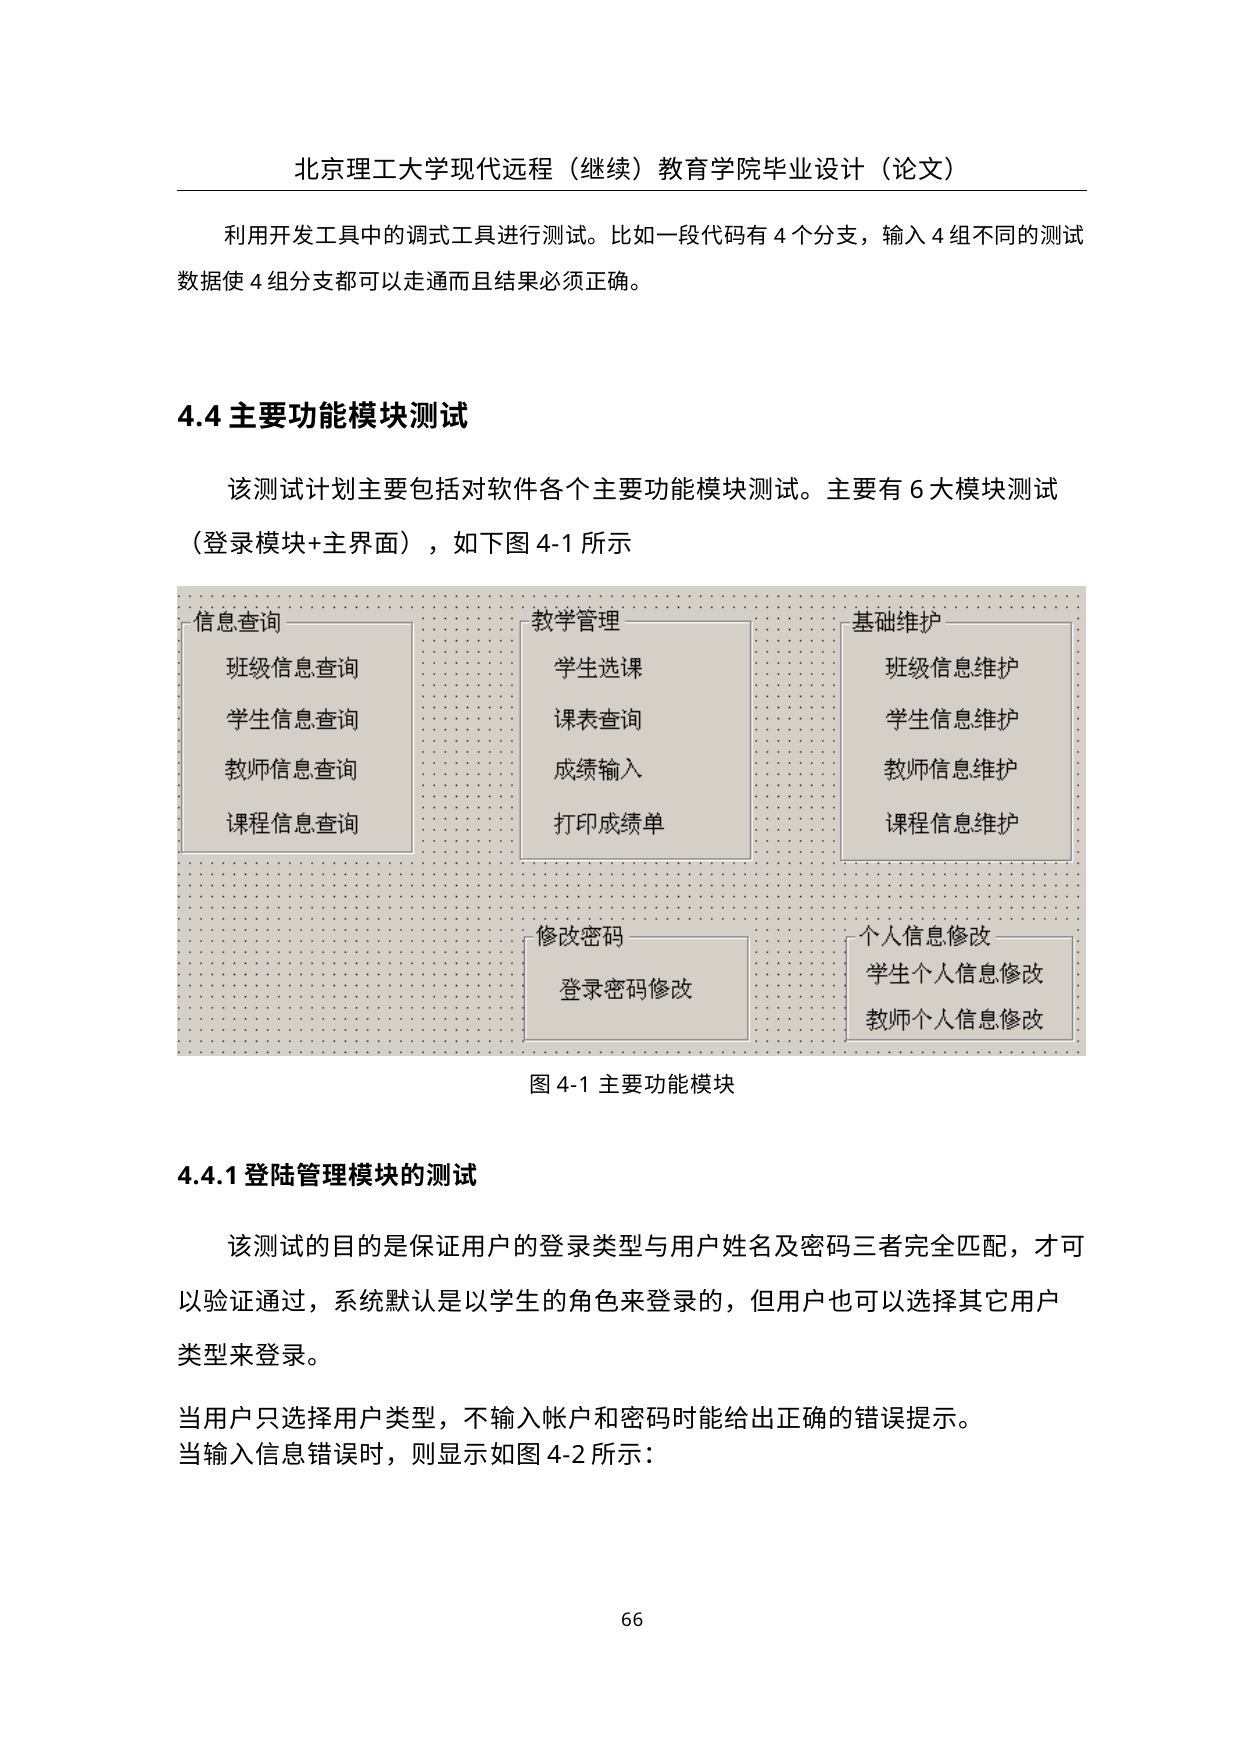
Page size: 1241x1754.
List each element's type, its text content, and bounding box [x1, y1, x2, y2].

text 该测试的目的是保证用户的登录类型与用户姓名及密码三者完全匹配，才可以验证通过，系统默认是以学生的角色来登录的，但用户也可以选择其它用户类型来登录。 [177, 1227, 1087, 1372]
text 图4-1 主要功能模块 [177, 1056, 1087, 1102]
text 利用开发工具中的调式工具进行测试。比如一段代码有4个分支，输入4组不同的测试数据使4组分支都可以走通而且结果必须正确。 [177, 207, 1087, 298]
subtitle 登陆管理模块的测试 [177, 1131, 1087, 1198]
text 当用户只选择用户类型，不输入帐户和密码时能给出正确的错误提示。 [177, 1399, 1087, 1435]
picture [177, 586, 1086, 1056]
subtitle 4.4主要功能模块测试 [177, 373, 1087, 440]
text 该测试计划主要包括对软件各个主要功能模块测试。主要有6大模块测试（登录模块+主界面），如下图4-1所示 [177, 469, 1087, 560]
text 当输入信息错误时，则显示如图4-2所示： [177, 1435, 1087, 1471]
